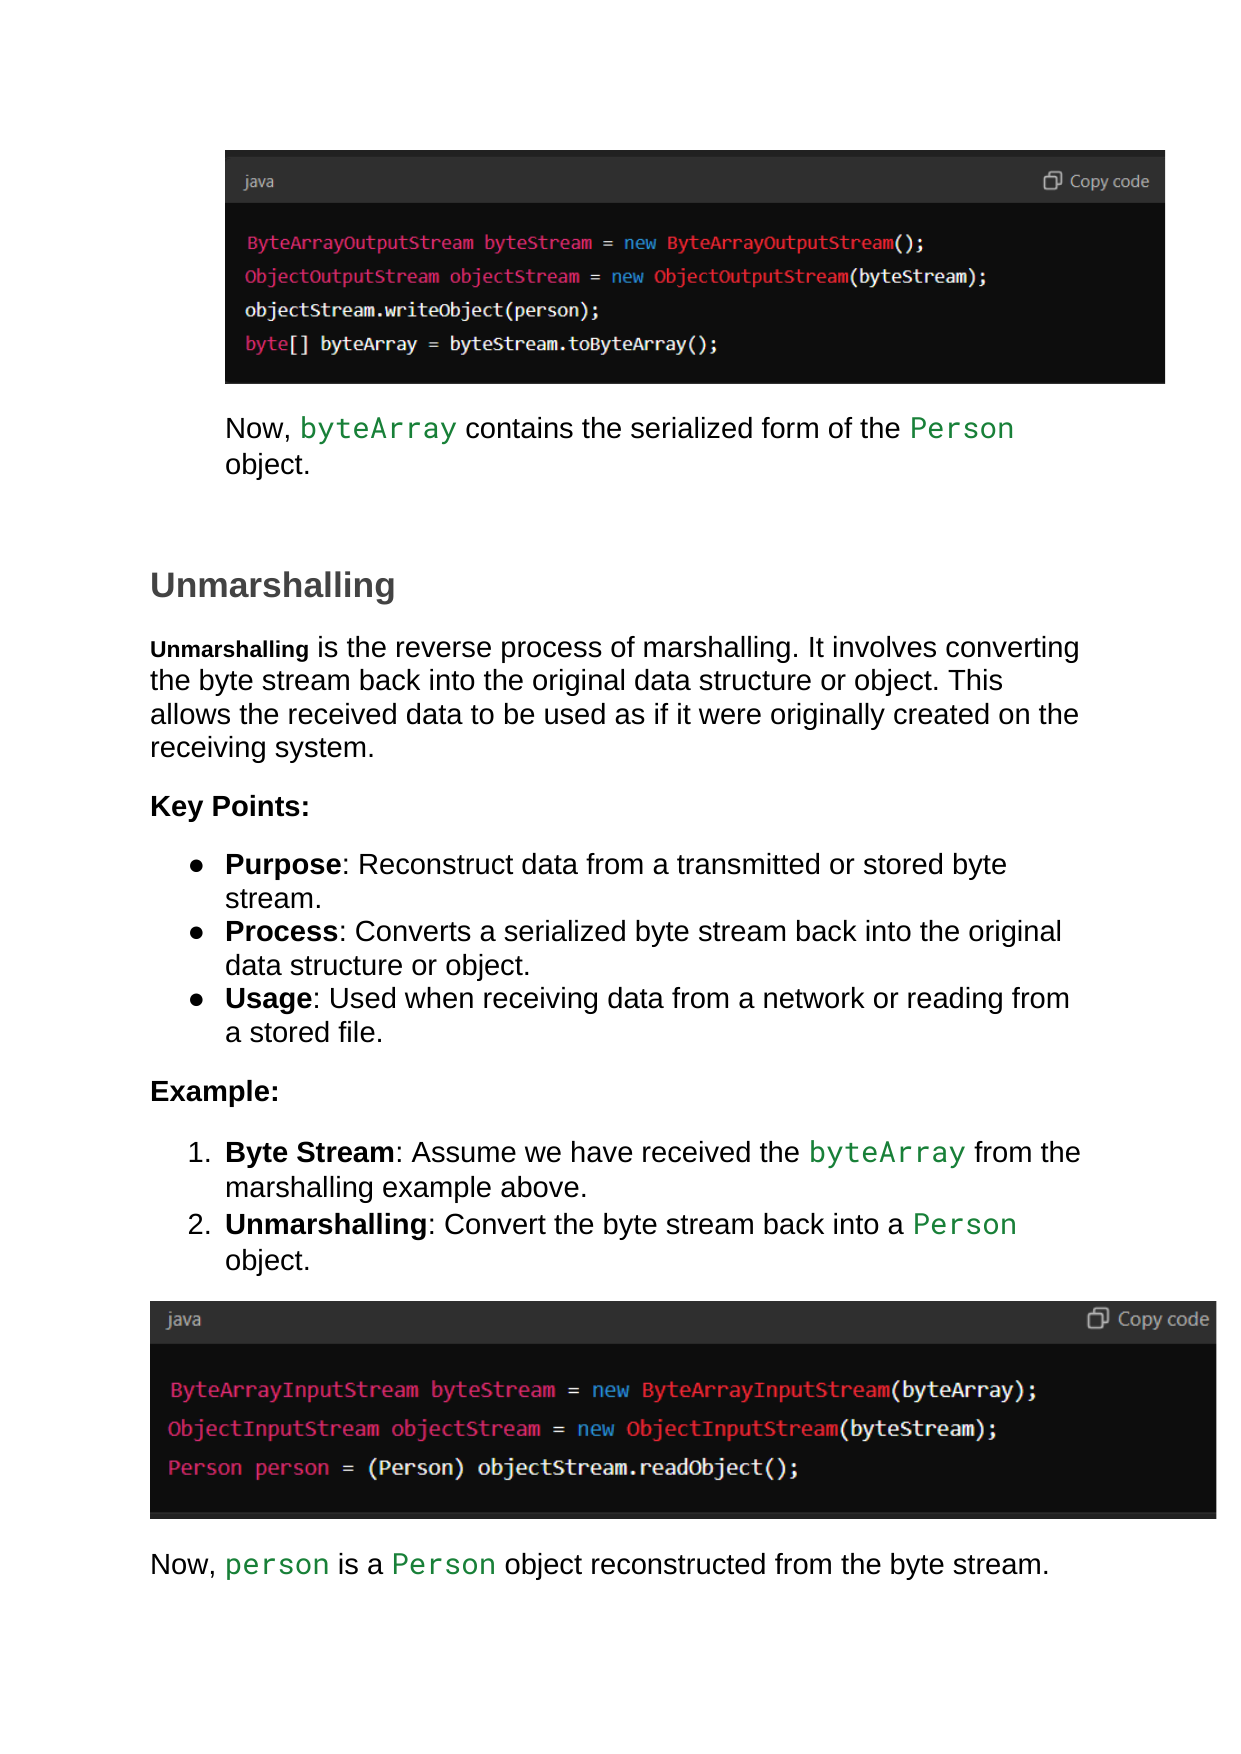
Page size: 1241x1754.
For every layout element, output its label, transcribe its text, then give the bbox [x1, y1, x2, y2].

list Process: Converts a serialized byte stream back into the original data structure or object. [187, 914, 1090, 981]
list Byte Stream: Assume we have received the byteArray from the marshalling example above. [187, 1132, 1090, 1204]
list Purpose: Reconstruct data from a transmitted or stored byte stream. [187, 847, 1090, 914]
text Example: [150, 1073, 1090, 1107]
text Now, person is a Person object reconstructed from the byte stream. [150, 1544, 1090, 1582]
picture [150, 1301, 1217, 1519]
text Unmarshalling is the reverse process of marshalling. It involves converting the byte stream back into the original data structure or object. This allows the received data to be used as if it were originally created on the receiving system. [150, 629, 1090, 764]
picture [225, 150, 1166, 384]
list Unmarshalling: Convert the byte stream back into a Person object. [187, 1204, 1090, 1276]
list Usage: Used when receiving data from a network or reading from a stored file. [187, 981, 1090, 1048]
subtitle Unmarshalling [150, 564, 1090, 604]
text Now, byteArray contains the serialized form of the Person object. [225, 408, 1090, 480]
text Key Points: [150, 789, 1090, 822]
